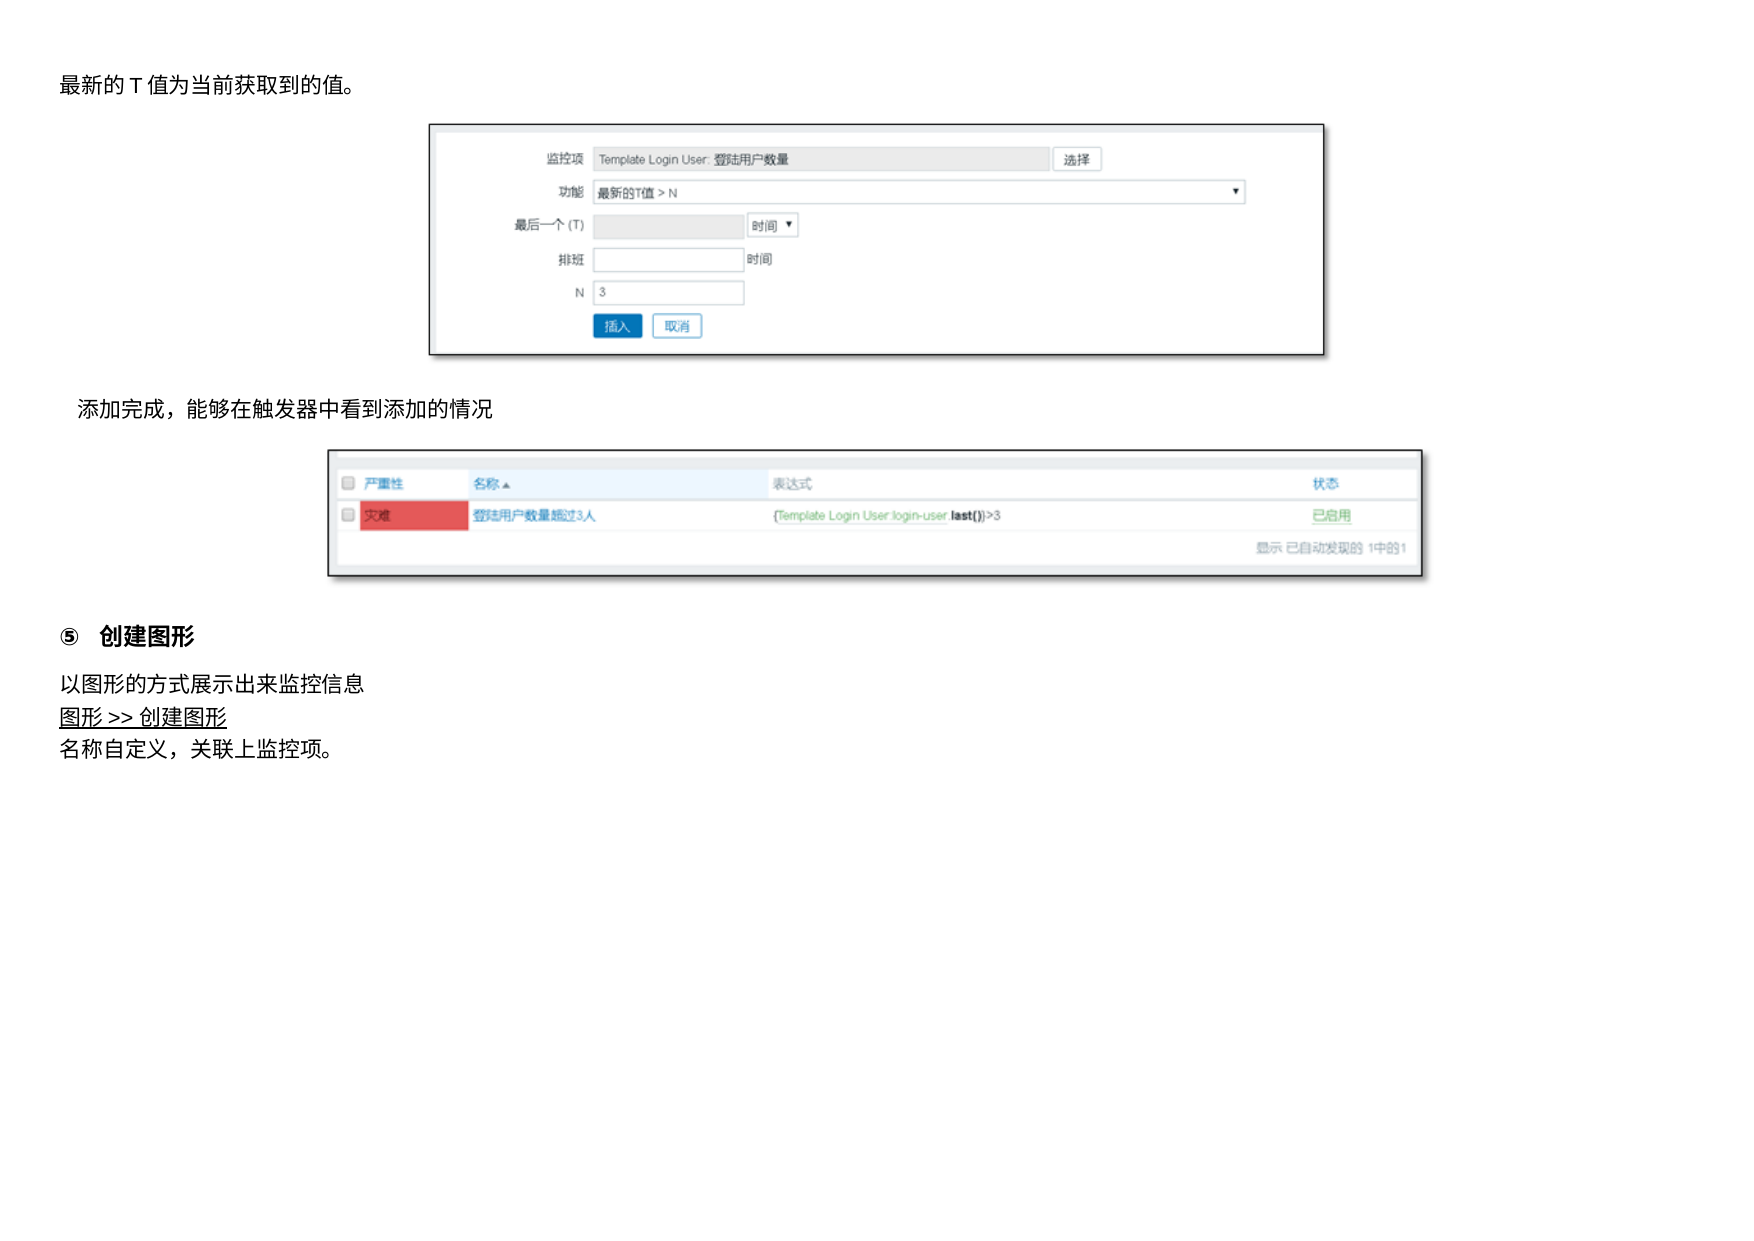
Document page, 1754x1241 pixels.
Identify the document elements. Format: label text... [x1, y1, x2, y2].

picture [425, 120, 1335, 367]
text 最新的T值为当前获取到的值。 [59, 68, 1695, 100]
picture [323, 445, 1437, 591]
text 添加完成，能够在触发器中看到添加的情况 [59, 391, 1695, 424]
text ⑤ 创建图形 [59, 602, 1695, 667]
text 以图形的方式展示出来监控信息 [59, 667, 1695, 699]
text 名称自定义，关联上监控项。 [59, 732, 1695, 764]
text 图形 >> 创建图形 [59, 699, 1695, 732]
